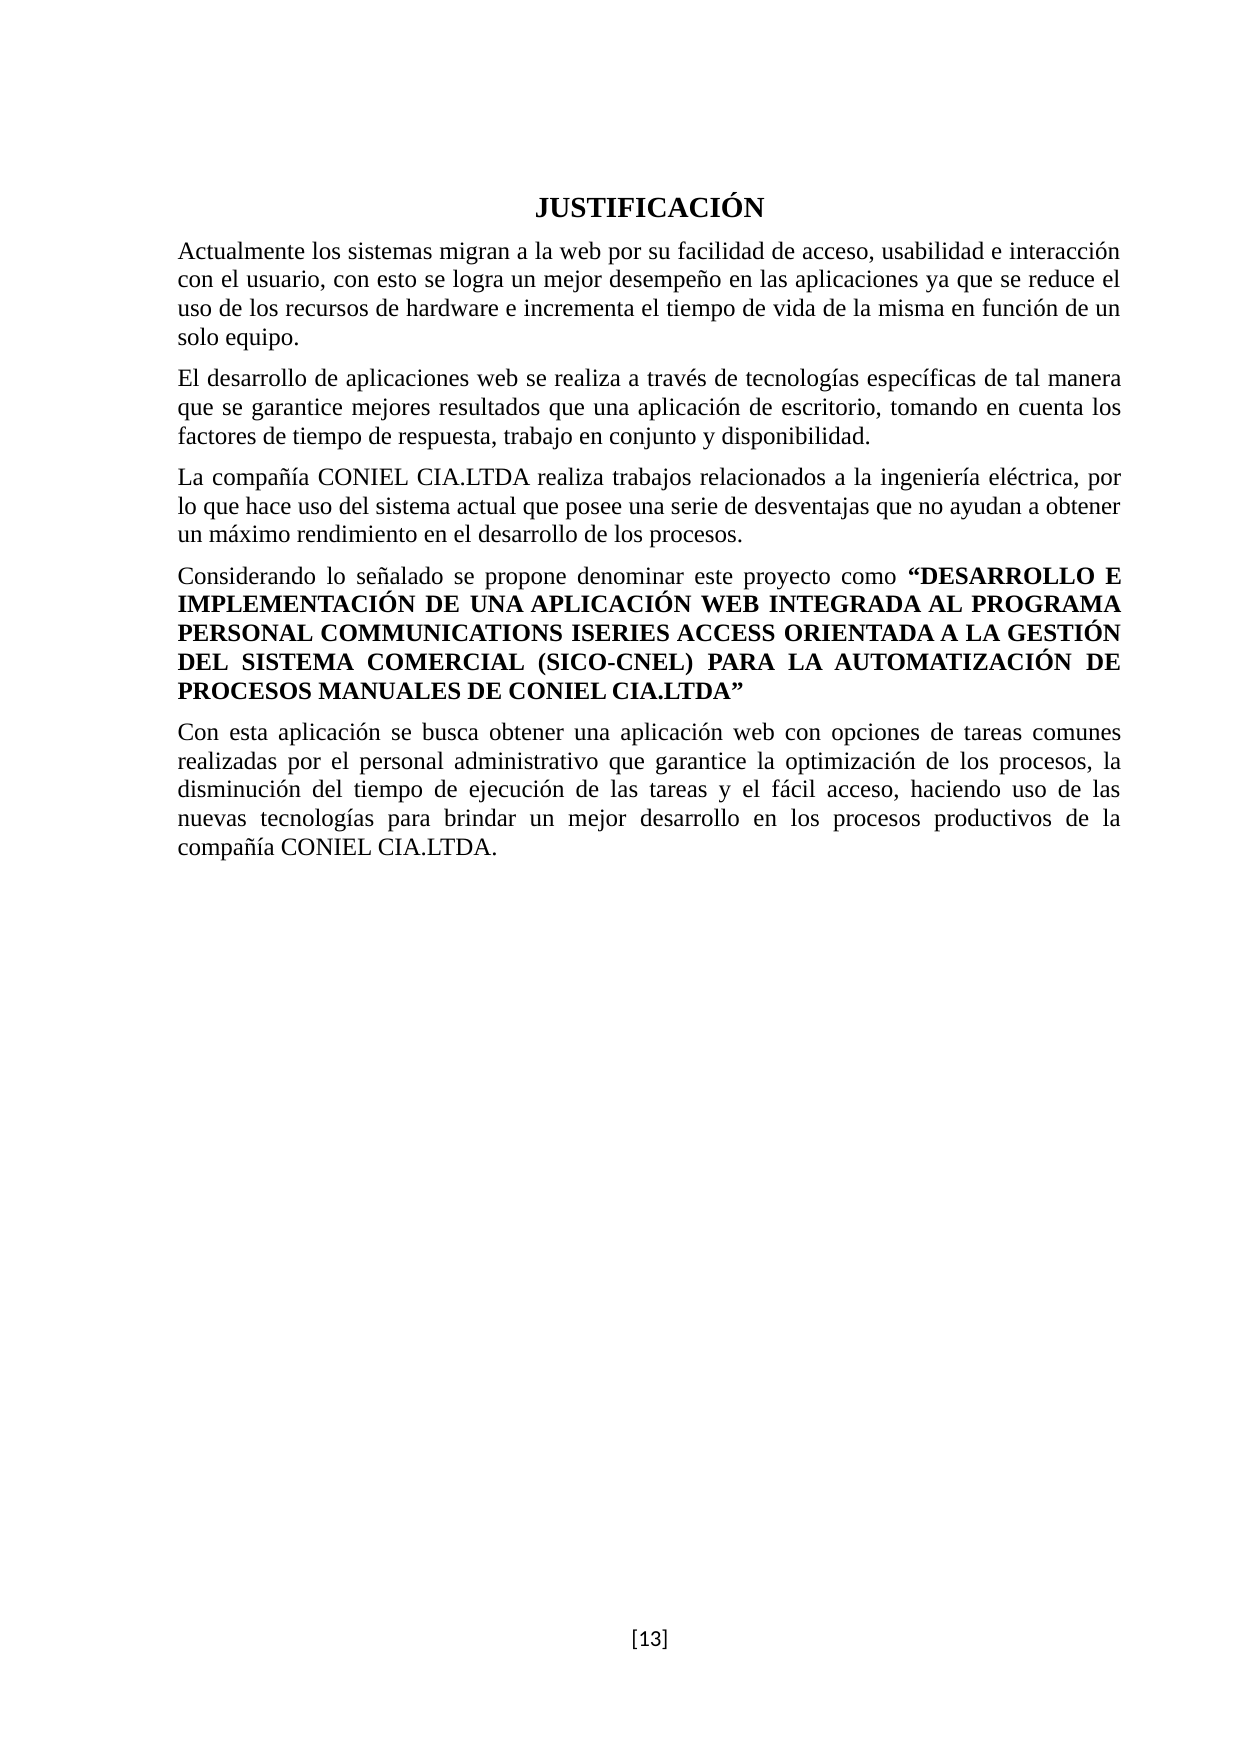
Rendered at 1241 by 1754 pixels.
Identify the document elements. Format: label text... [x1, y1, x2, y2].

text Con esta aplicación se busca obtener una aplicación web con opciones de tareas comunes realizadas por el personal administrativo que garantice la optimización de los procesos, la disminución del tiempo de ejecución de las tareas y el fácil acceso, haciendo uso de las nuevas tecnologías para brindar un mejor desarrollo en los procesos productivos de la compañía CONIEL CIA.LTDA. [177, 717, 1122, 861]
text Considerando lo señalado se propone denominar este proyecto como “DESARROLLO E IMPLEMENTACIÓN DE UNA APLICACIÓN WEB INTEGRADA AL PROGRAMA PERSONAL COMMUNICATIONS ISERIES ACCESS ORIENTADA A LA GESTIÓN DEL SISTEMA COMERCIAL (SICO-CNEL) PARA LA AUTOMATIZACIÓN DE PROCESOS MANUALES DE CONIEL CIA.LTDA” [177, 561, 1122, 704]
text El desarrollo de aplicaciones web se realiza a través de tecnologías específicas de tal manera que se garantice mejores resultados que una aplicación de escritorio, tomando en cuenta los factores de tiempo de respuesta, trabajo en conjunto y disponibilidad. [177, 363, 1122, 449]
text Actualmente los sistemas migran a la web por su facilidad de acceso, usabilidad e interacción con el usuario, con esto se logra un mejor desempeño en las aplicaciones ya que se reduce el uso de los recursos de hardware e incrementa el tiempo de vida de la misma en función de un solo equipo. [177, 236, 1122, 351]
text JUSTIFICACIÓN [177, 190, 1122, 223]
text La compañía CONIEL CIA.LTDA realiza trabajos relacionados a la ingeniería eléctrica, por lo que hace uso del sistema actual que posee una serie de desventajas que no ayudan a obtener un máximo rendimiento en el desarrollo de los procesos. [177, 462, 1122, 548]
